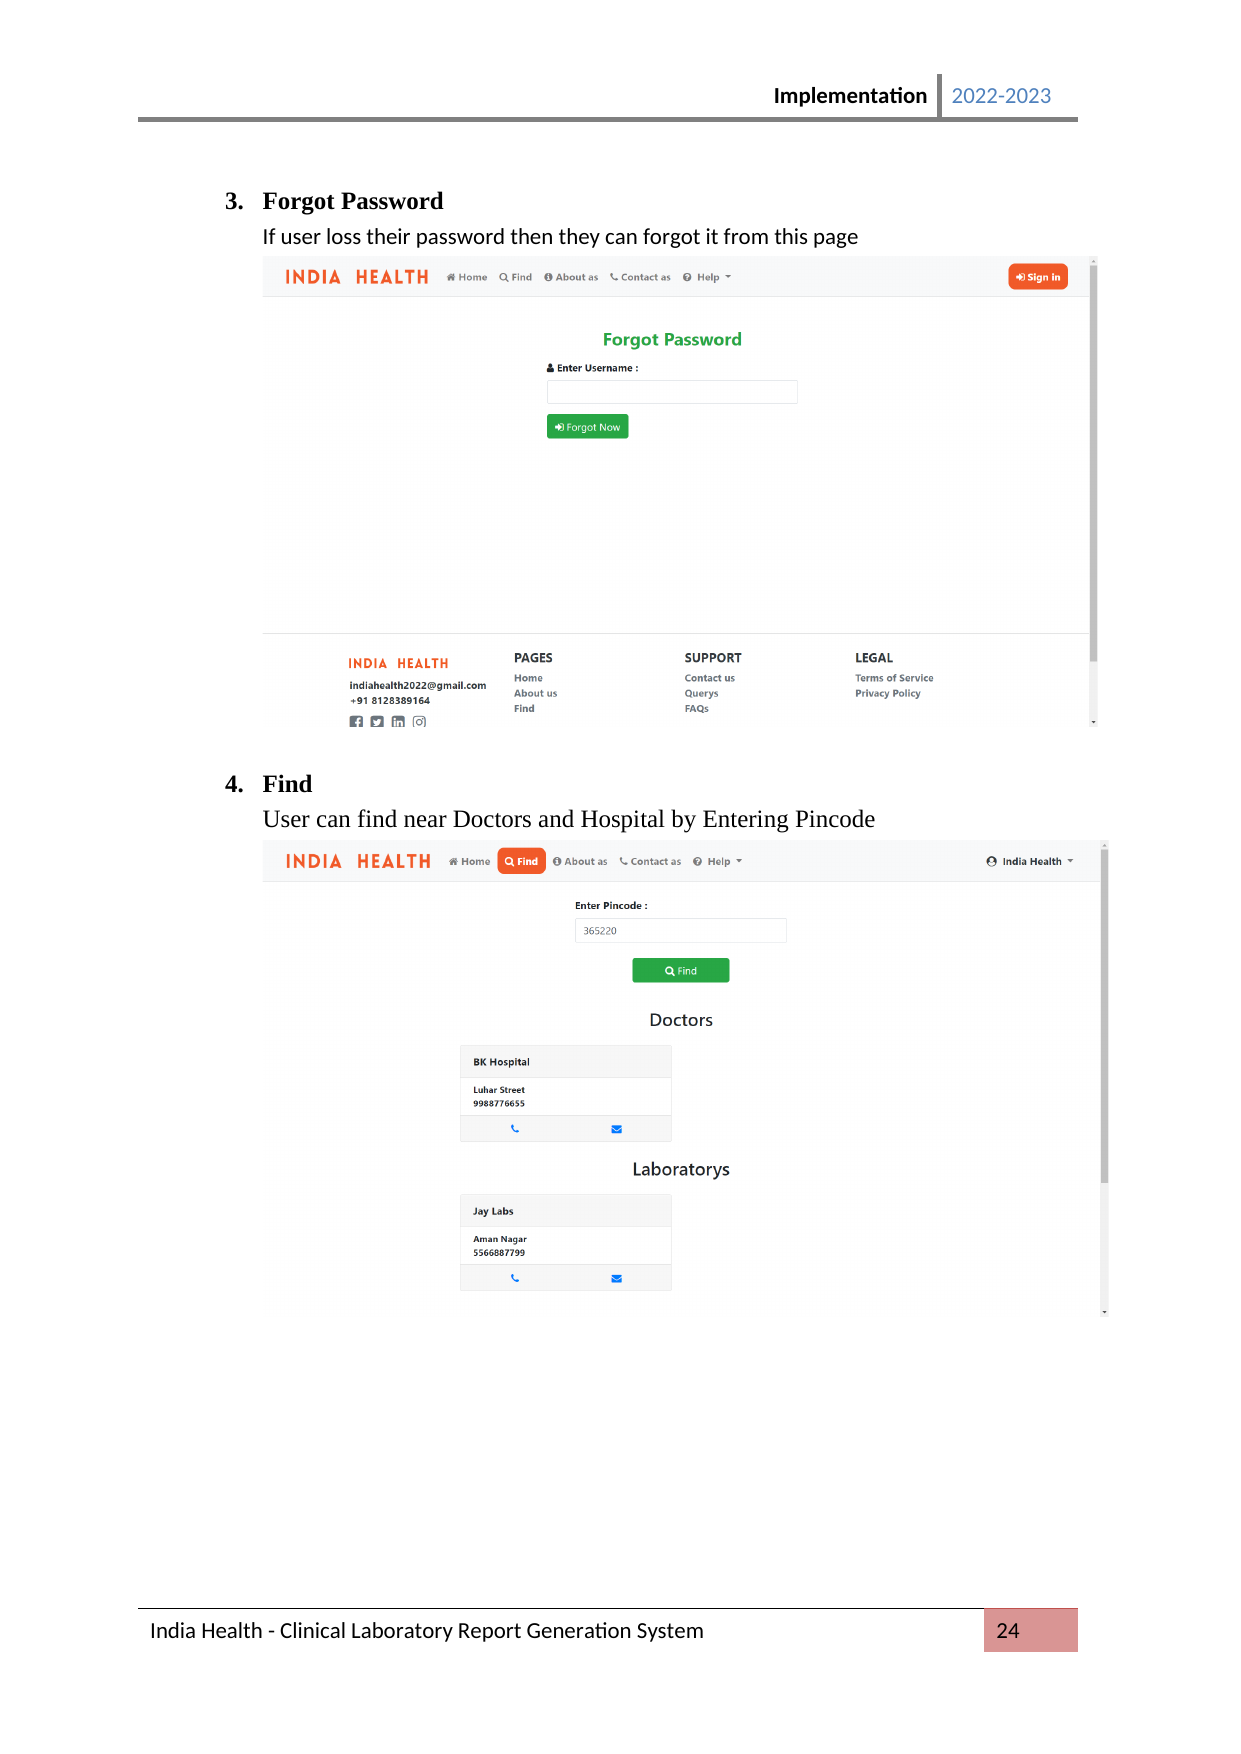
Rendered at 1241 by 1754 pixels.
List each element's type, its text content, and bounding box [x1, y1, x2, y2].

picture [262, 256, 1098, 727]
list If user loss their password then they can forgot it from this page [262, 222, 1090, 250]
list Find [225, 769, 1090, 797]
list Forgot Password [225, 186, 1090, 215]
picture [262, 840, 1109, 1317]
list User can find near Doctors and Hospital by Entering Pincode [262, 804, 1090, 833]
